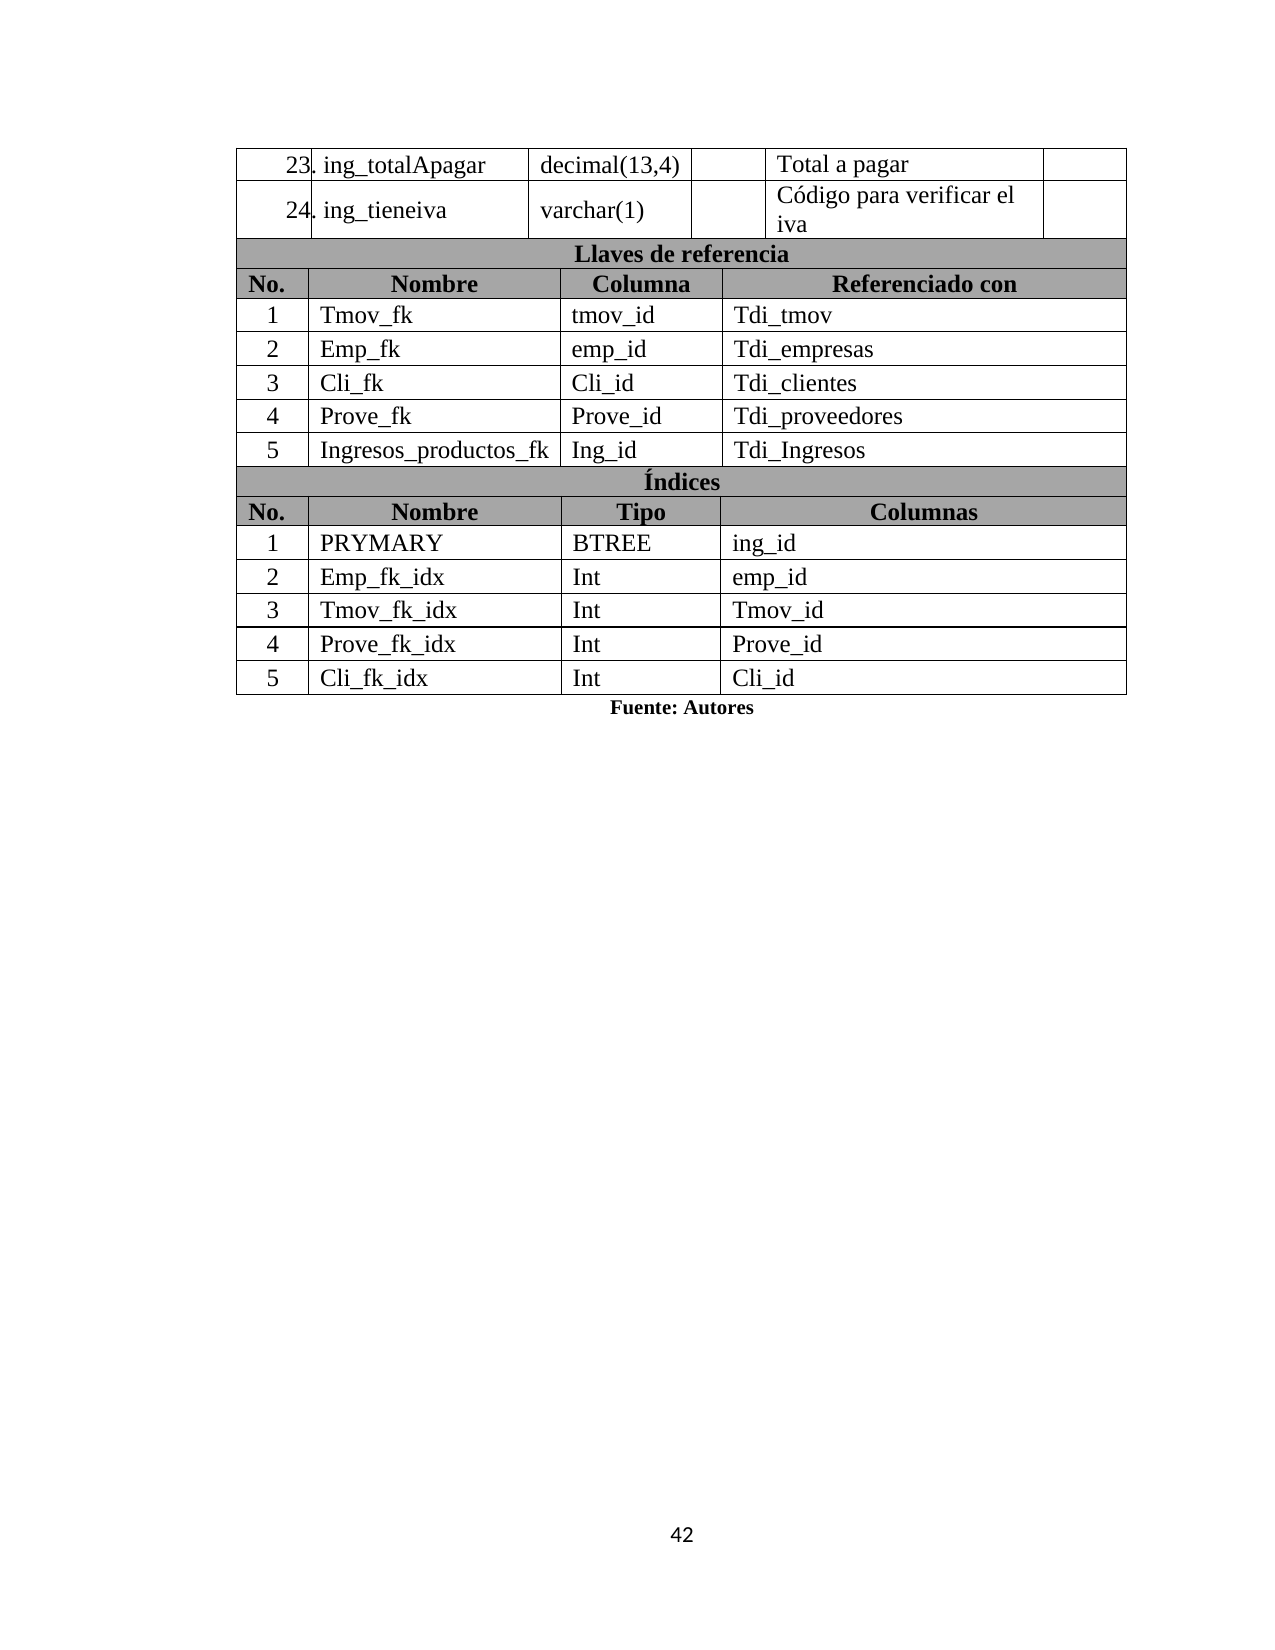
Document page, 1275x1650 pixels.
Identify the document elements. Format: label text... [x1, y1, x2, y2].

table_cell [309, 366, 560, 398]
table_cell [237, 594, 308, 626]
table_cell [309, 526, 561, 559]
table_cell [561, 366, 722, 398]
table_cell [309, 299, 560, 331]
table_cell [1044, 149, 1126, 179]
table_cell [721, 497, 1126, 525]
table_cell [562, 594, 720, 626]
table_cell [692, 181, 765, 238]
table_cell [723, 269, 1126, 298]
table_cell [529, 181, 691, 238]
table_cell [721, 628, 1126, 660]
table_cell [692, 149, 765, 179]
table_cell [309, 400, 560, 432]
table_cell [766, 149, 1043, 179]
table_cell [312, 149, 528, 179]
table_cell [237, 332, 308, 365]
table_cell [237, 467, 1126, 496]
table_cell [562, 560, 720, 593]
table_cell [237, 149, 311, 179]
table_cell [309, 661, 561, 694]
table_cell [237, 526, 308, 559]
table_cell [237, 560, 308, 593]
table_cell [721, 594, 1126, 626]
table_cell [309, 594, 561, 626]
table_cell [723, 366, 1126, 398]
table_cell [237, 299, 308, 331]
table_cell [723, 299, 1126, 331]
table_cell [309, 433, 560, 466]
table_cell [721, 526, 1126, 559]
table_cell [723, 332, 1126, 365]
text Fuente: Autores [236, 695, 1127, 719]
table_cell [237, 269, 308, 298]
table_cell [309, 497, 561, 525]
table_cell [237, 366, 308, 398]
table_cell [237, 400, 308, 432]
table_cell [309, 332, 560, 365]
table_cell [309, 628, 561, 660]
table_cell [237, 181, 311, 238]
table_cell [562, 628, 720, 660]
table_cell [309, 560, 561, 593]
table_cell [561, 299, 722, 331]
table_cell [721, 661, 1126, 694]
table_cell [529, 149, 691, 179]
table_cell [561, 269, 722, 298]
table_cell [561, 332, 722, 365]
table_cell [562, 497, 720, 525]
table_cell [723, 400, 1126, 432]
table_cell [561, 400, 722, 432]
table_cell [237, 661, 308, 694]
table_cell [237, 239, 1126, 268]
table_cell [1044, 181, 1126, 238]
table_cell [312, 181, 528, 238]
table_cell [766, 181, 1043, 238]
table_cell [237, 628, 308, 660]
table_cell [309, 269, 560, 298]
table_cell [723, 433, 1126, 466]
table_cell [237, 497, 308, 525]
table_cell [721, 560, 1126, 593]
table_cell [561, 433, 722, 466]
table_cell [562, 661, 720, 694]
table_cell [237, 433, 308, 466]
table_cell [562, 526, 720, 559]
